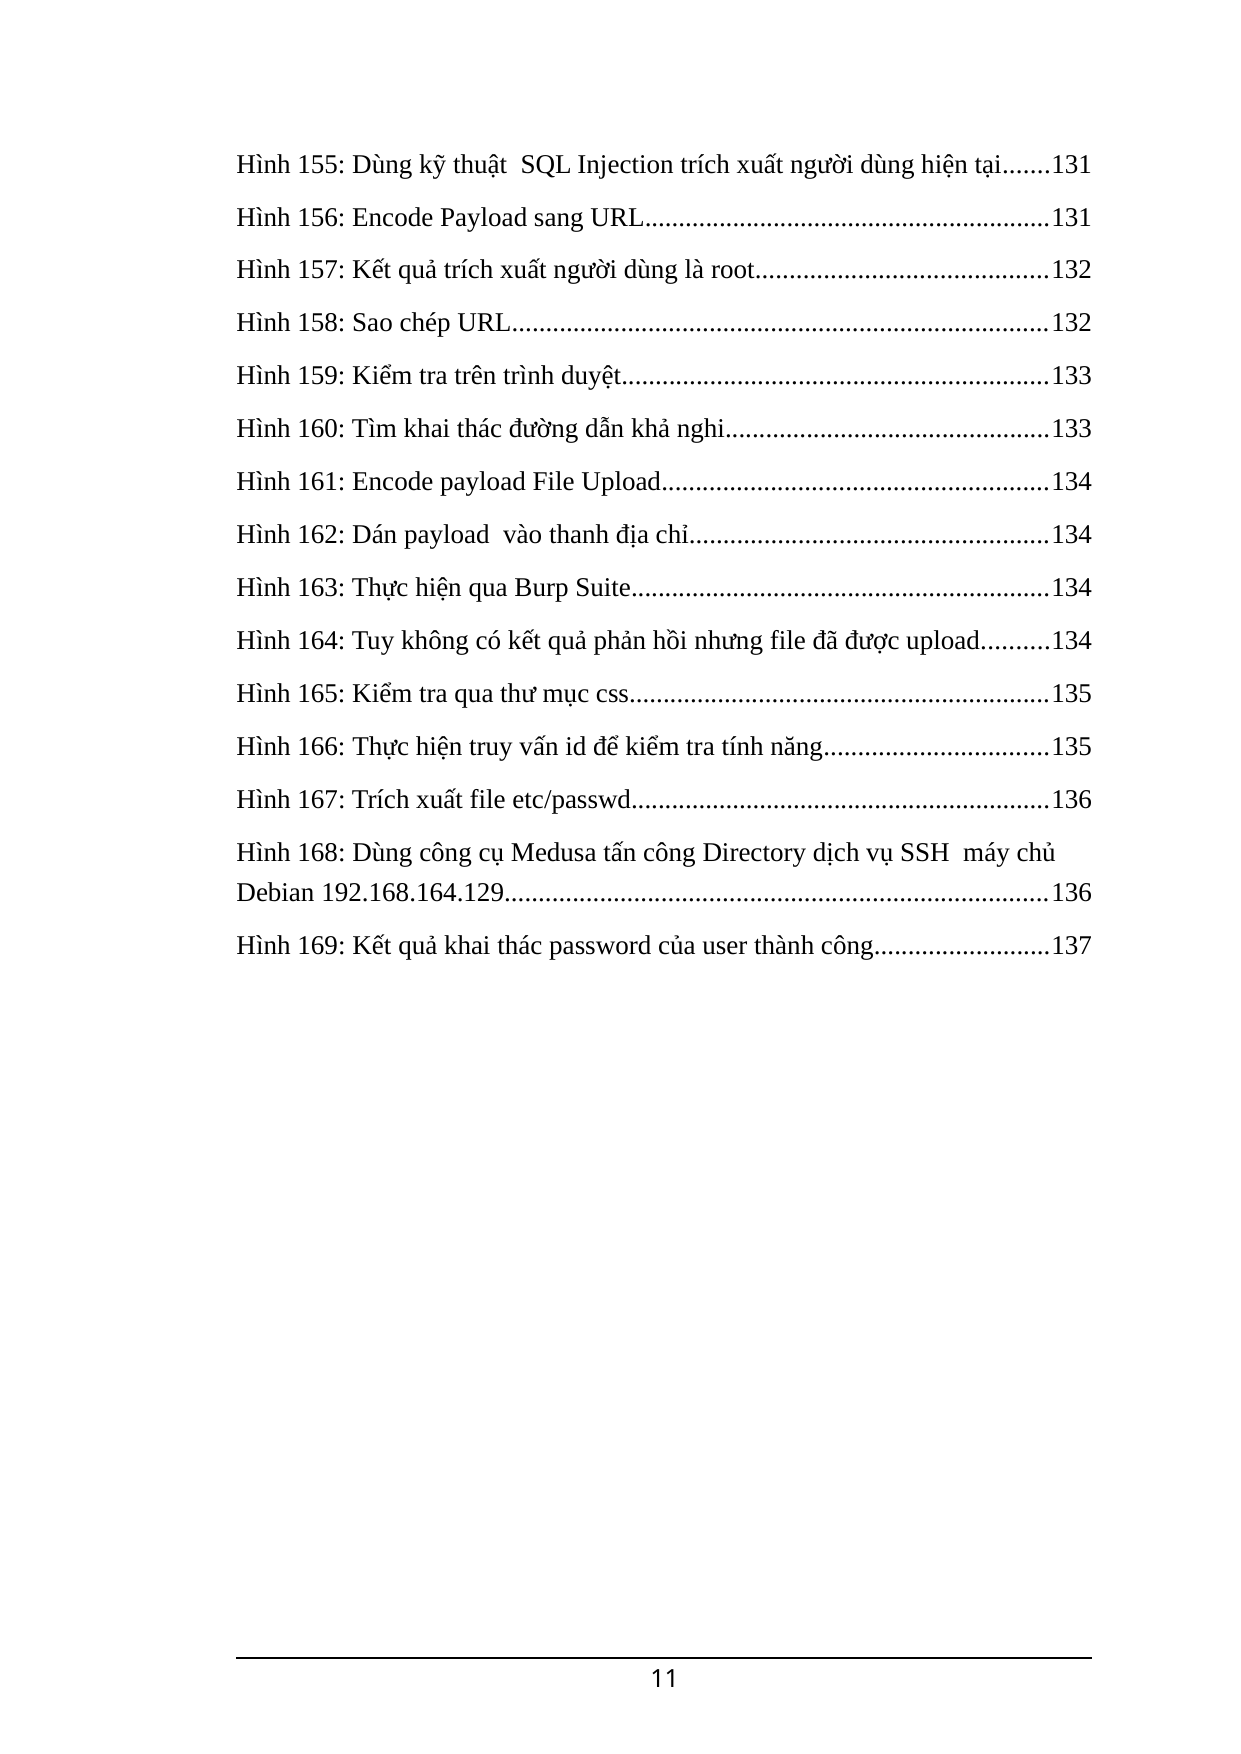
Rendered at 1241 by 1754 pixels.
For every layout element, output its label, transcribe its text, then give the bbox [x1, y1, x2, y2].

text Hình 160: Tìm khai thác đường dẫn khả nghi 133 [236, 412, 1092, 443]
text Hình 162: Dán payload vào thanh địa chỉ 134 [236, 518, 1092, 549]
text Hình 159: Kiểm tra trên trình duyệt 133 [236, 359, 1092, 391]
text Hình 168: Dùng công cụ Medusa tấn công Directory dịch vụ SSH máy chủ Debian 192.168.164.129 136 [236, 836, 1092, 907]
text Hình 163: Thực hiện qua Burp Suite 134 [236, 571, 1092, 602]
text Hình 164: Tuy không có kết quả phản hồi nhưng file đã được upload 134 [236, 624, 1092, 655]
text Hình 161: Encode payload File Upload 134 [236, 465, 1092, 496]
text Hình 169: Kết quả khai thác password của user thành công 137 [236, 929, 1092, 960]
text Hình 166: Thực hiện truy vấn id để kiểm tra tính năng 135 [236, 730, 1092, 761]
text Hình 167: Trích xuất file etc/passwd 136 [236, 783, 1092, 814]
text Hình 165: Kiểm tra qua thư mục css 135 [236, 677, 1092, 708]
text Hình 156: Encode Payload sang URL 131 [236, 201, 1092, 232]
text Hình 157: Kết quả trích xuất người dùng là root 132 [236, 253, 1092, 285]
text Hình 158: Sao chép URL 132 [236, 306, 1092, 338]
text Hình 155: Dùng kỹ thuật SQL Injection trích xuất người dùng hiện tại 131 [236, 148, 1092, 179]
